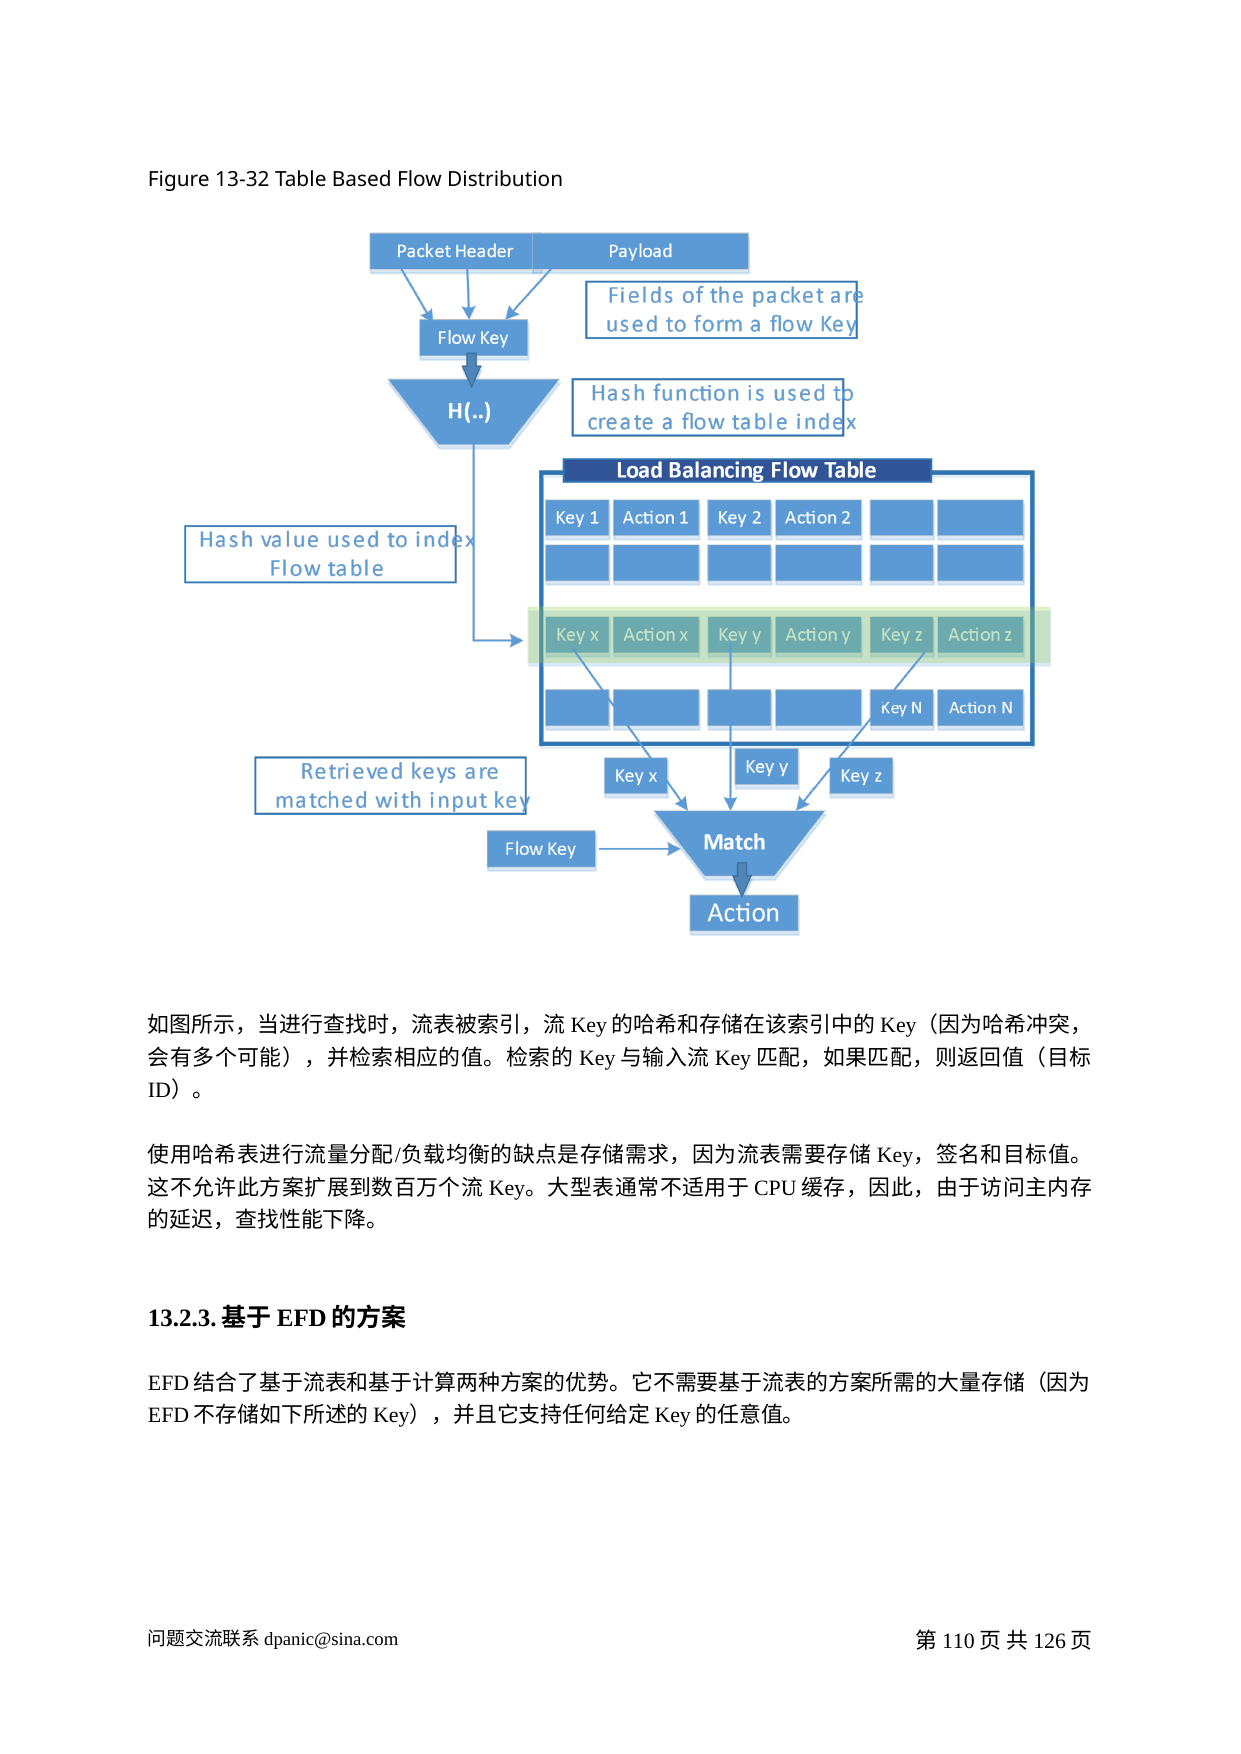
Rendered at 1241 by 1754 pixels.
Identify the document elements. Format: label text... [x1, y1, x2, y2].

subtitle 基于EFD的方案 [148, 1283, 1092, 1348]
picture [147, 194, 1093, 979]
text 如图所示，当进行查找时，流表被索引，流Key的哈希和存储在该索引中的Key（因为哈希冲突，会有多个可能），并检索相应的值。检索的Key与输入流Key匹配，如果匹配，则返回值（目标ID）。 [148, 1007, 1092, 1104]
text EFD结合了基于流表和基于计算两种方案的优势。它不需要基于流表的方案所需的大量存储（因为EFD不存储如下所述的Key），并且它支持任何给定Key的任意值。 [148, 1364, 1092, 1429]
text 使用哈希表进行流量分配/负载均衡的缺点是存储需求，因为流表需要存储Key，签名和目标值。 这不允许此方案扩展到数百万个流Key。大型表通常不适用于CPU缓存，因此，由于访问主内存的延迟，查找性能下降。 [148, 1137, 1092, 1234]
